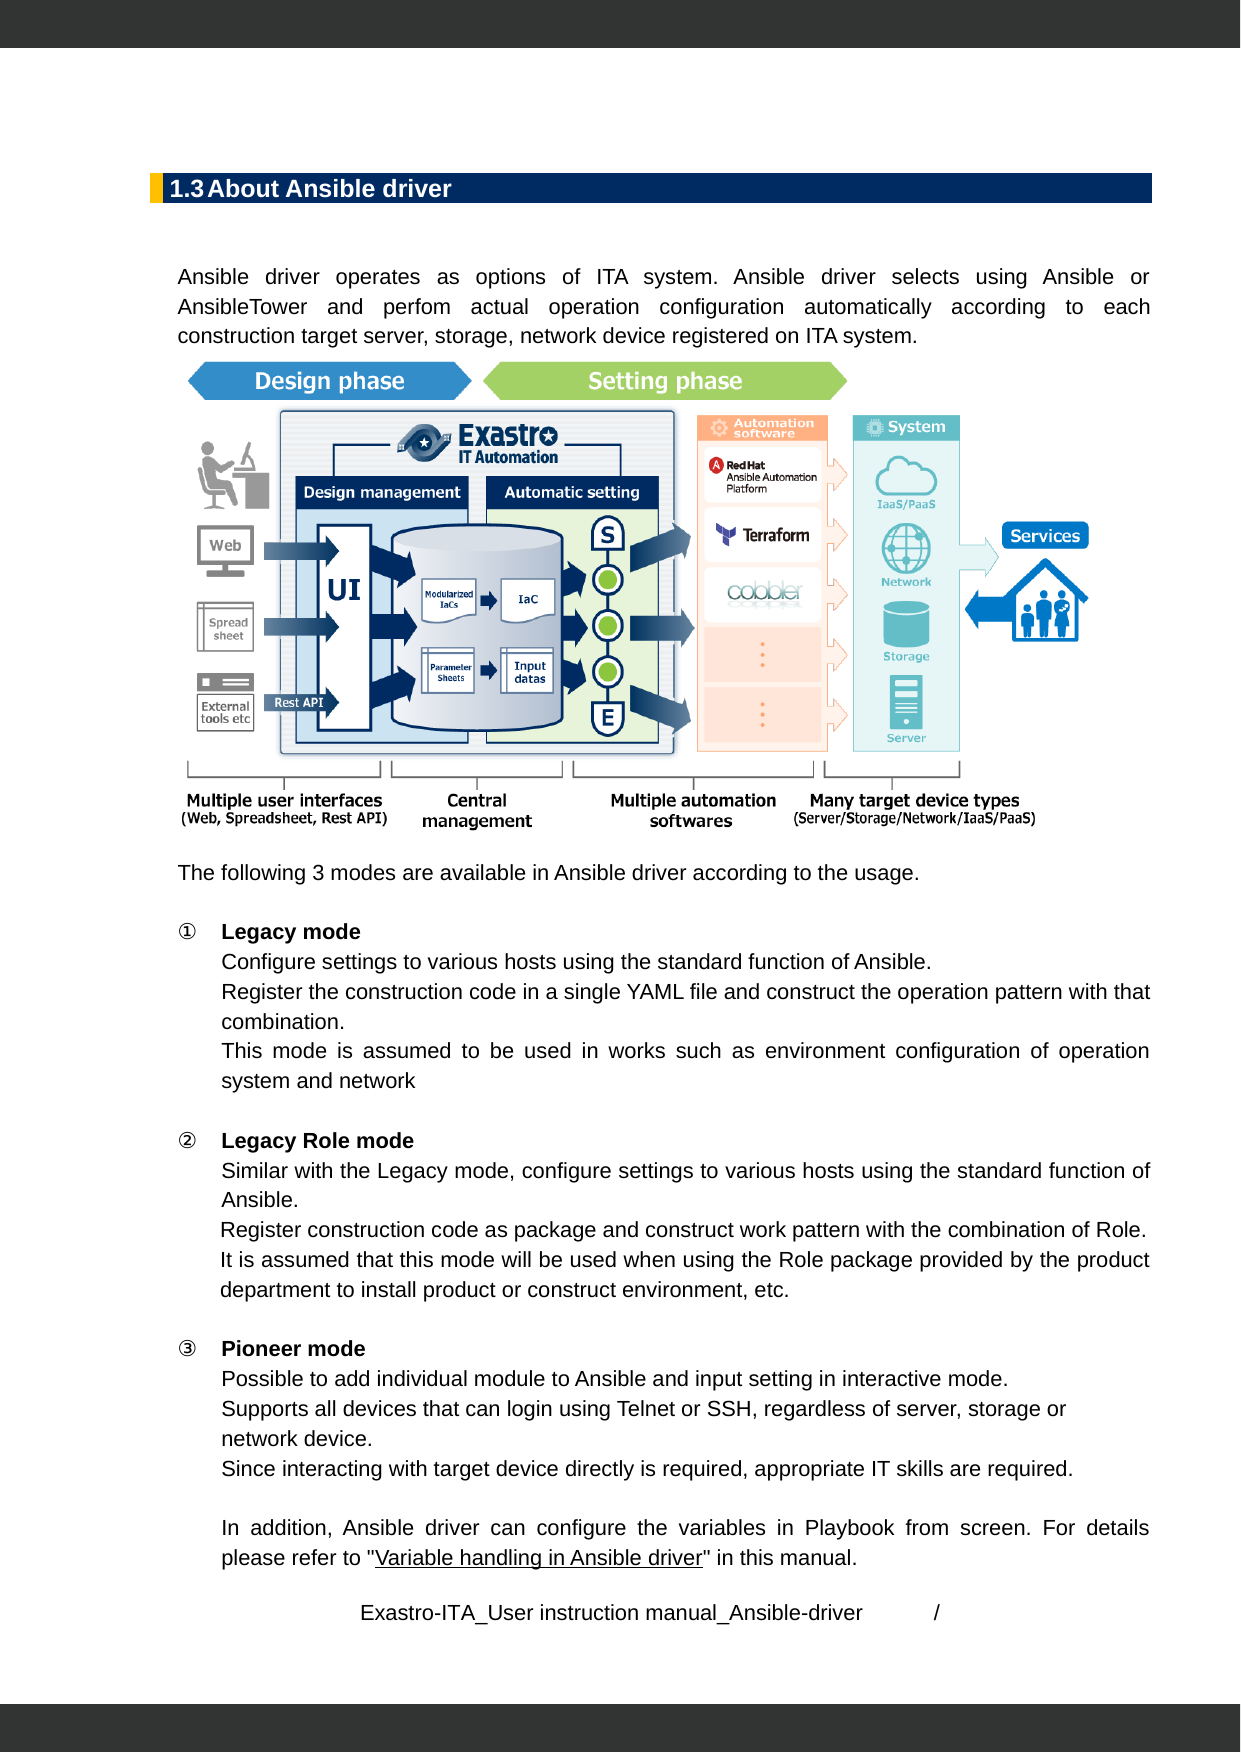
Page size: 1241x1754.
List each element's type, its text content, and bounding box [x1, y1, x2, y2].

subtitle About Ansible driver [163, 173, 1152, 203]
list In addition, Ansible driver can configure the variables in Playbook from screen. For details please refer to "Variable handling in Ansible driver" in this manual. [221, 1513, 1152, 1572]
text Legacy mode Configure settings to various hosts using the standard function of Ansible. [177, 917, 1152, 976]
text The following 3 modes are available in Ansible driver according to the usage. [177, 857, 1152, 917]
picture [177, 350, 1095, 834]
text Ansible driver operates as options of ITA system. Ansible driver selects using Ansible or AnsibleTower and perfom actual operation configuration automatically according to each construction target server, storage, network device registered on ITA system. [177, 261, 1152, 351]
picture [0, 0, 1241, 48]
list This mode is assumed to be used in works such as environment configuration of operation system and network [221, 1036, 1152, 1096]
list network device. [119, 1423, 1152, 1453]
list Register construction code as package and construct work pattern with the combination of Role. [220, 1215, 1152, 1244]
list It is assumed that this mode will be used when using the Role package provided by the product department to install product or construct environment, etc. [220, 1244, 1152, 1304]
text Legacy Role mode Similar with the Legacy mode, configure settings to various hosts using the standard function of Ansible. [177, 1125, 1152, 1215]
picture [0, 1704, 1241, 1752]
list Since interacting with target device directly is required, appropriate IT skills are required. [119, 1453, 1152, 1483]
list Pioneer mode Possible to add individual module to Ansible and input setting in interactive mode. [177, 1334, 1152, 1393]
list Register the construction code in a single YAML file and construct the operation pattern with that combination. [221, 976, 1152, 1036]
list Supports all devices that can login using Telnet or SSH, regardless of server, storage or [119, 1393, 1152, 1423]
